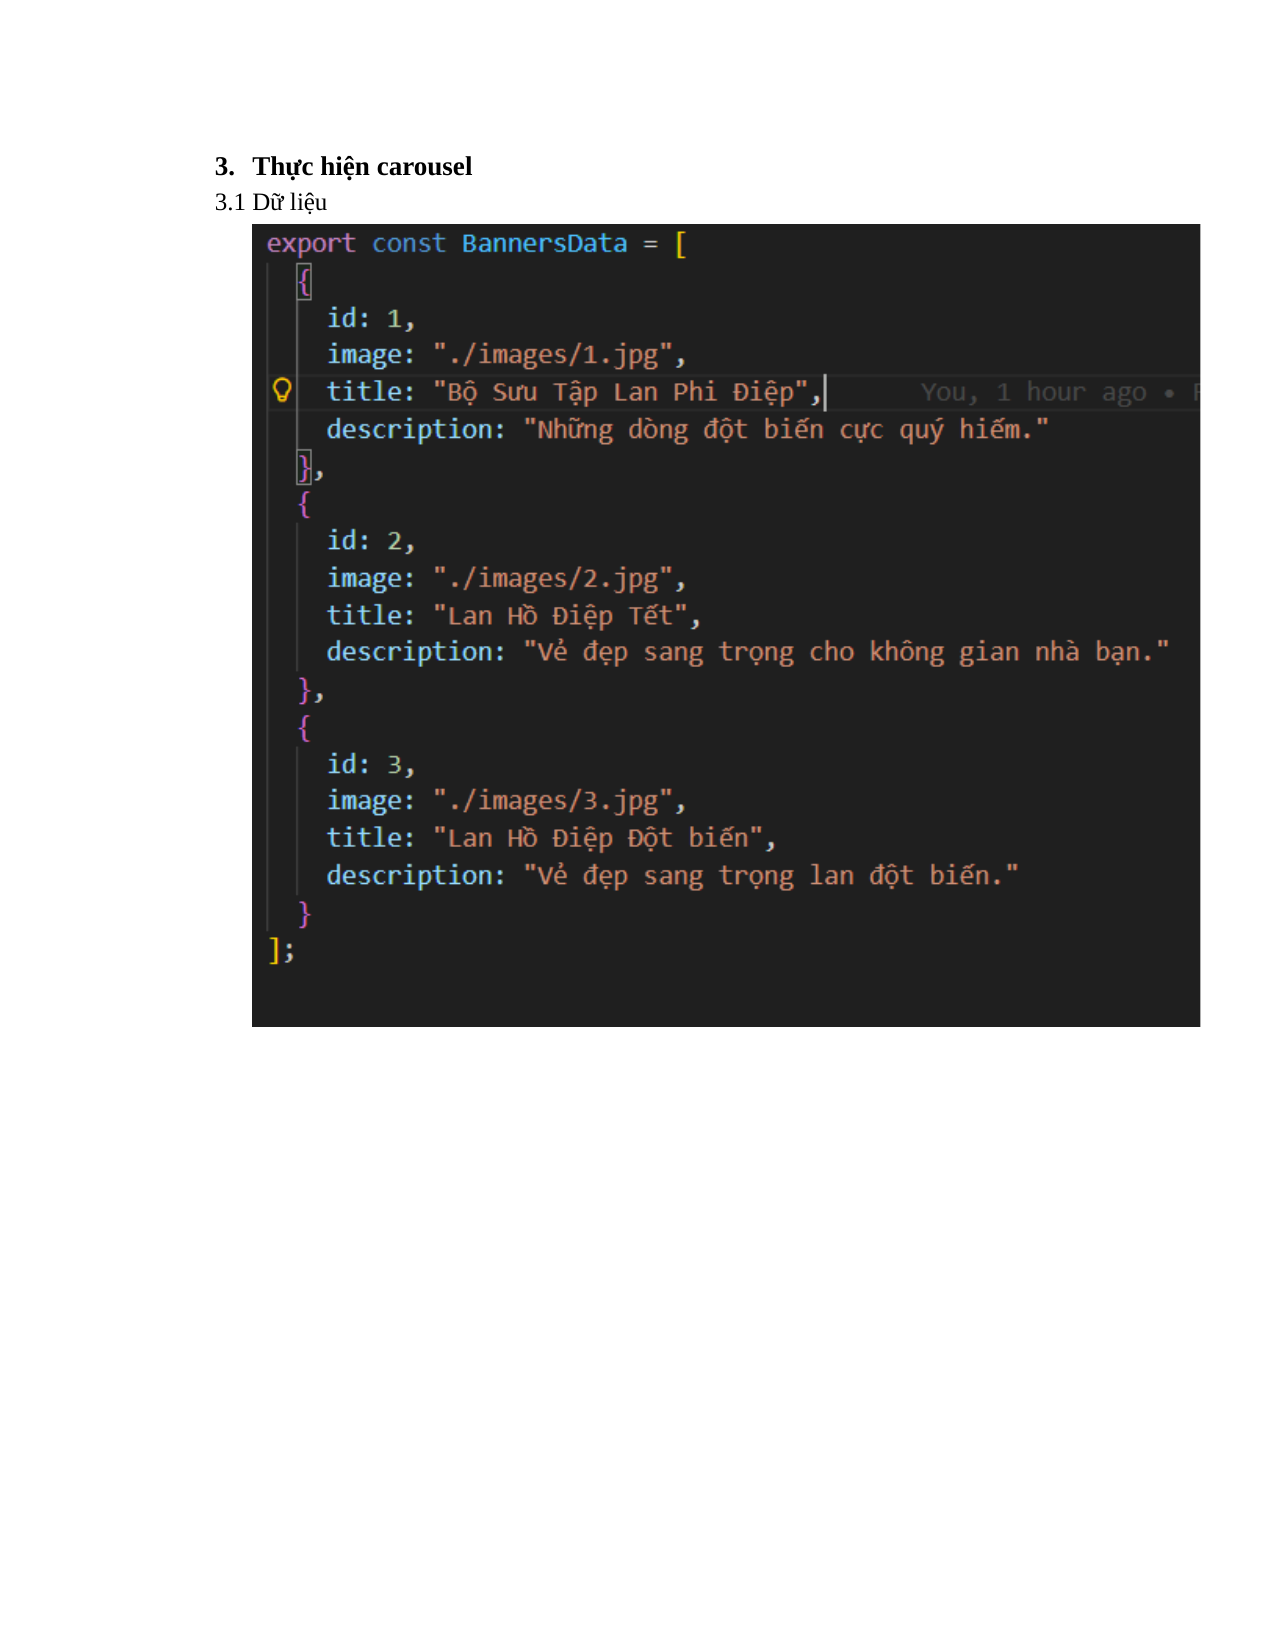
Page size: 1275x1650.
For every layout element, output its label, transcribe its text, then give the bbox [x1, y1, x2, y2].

subtitle Thực hiện carousel [214, 150, 1125, 181]
subtitle Dữ liệu [214, 187, 1125, 216]
picture [252, 224, 1201, 1027]
